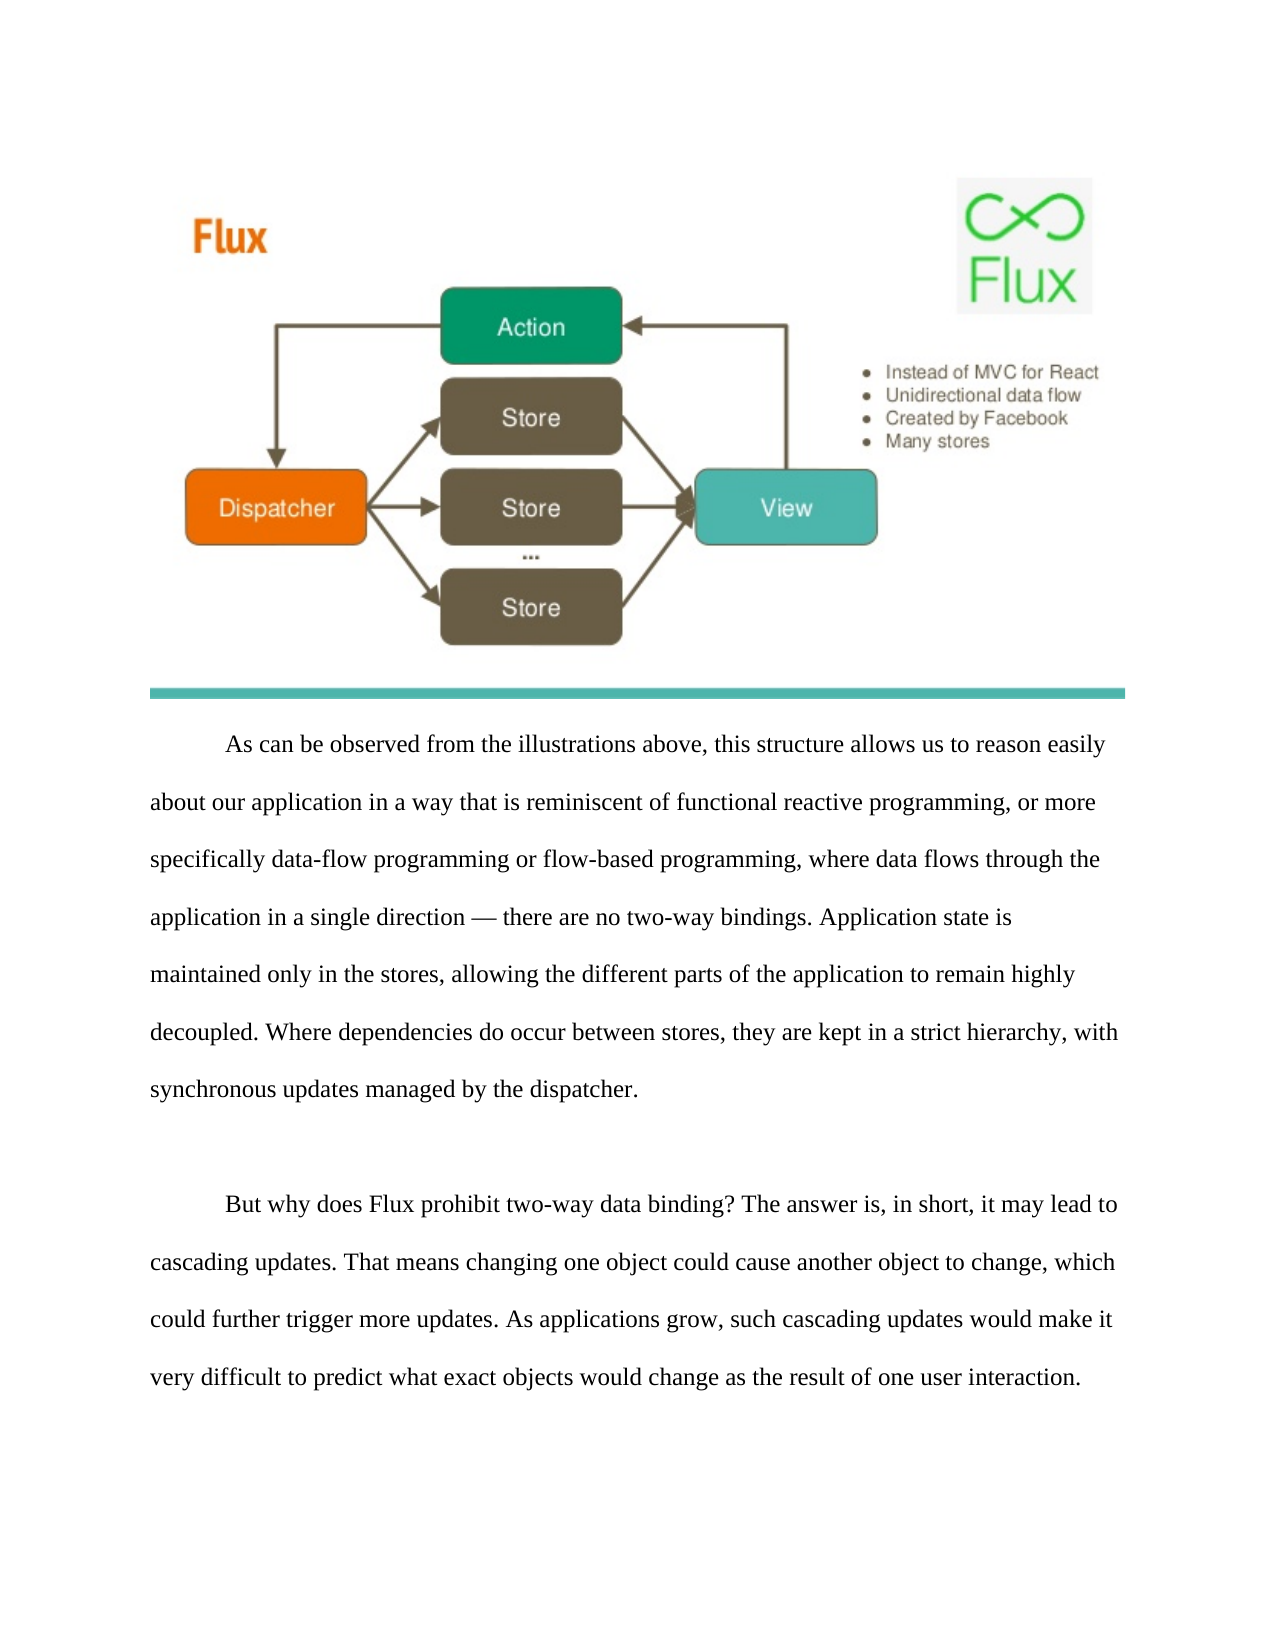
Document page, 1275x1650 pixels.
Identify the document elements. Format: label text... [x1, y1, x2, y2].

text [150, 1189, 1125, 1390]
picture [150, 150, 1125, 699]
text As can be observed from the illustrations above, this structure allows us to reason easily about our application in a way that is reminiscent of functional reactive programming, or more specifically data-flow programming or flow-based programming, where data flows through the application in a single direction — there are no two-way bindings. Application state is maintained only in the stores, allowing the different parts of the application to remain highly decoupled. Where dependencies do occur between stores, they are kept in a strict hierarchy, with synchronous updates managed by the dispatcher. [150, 729, 1125, 1103]
